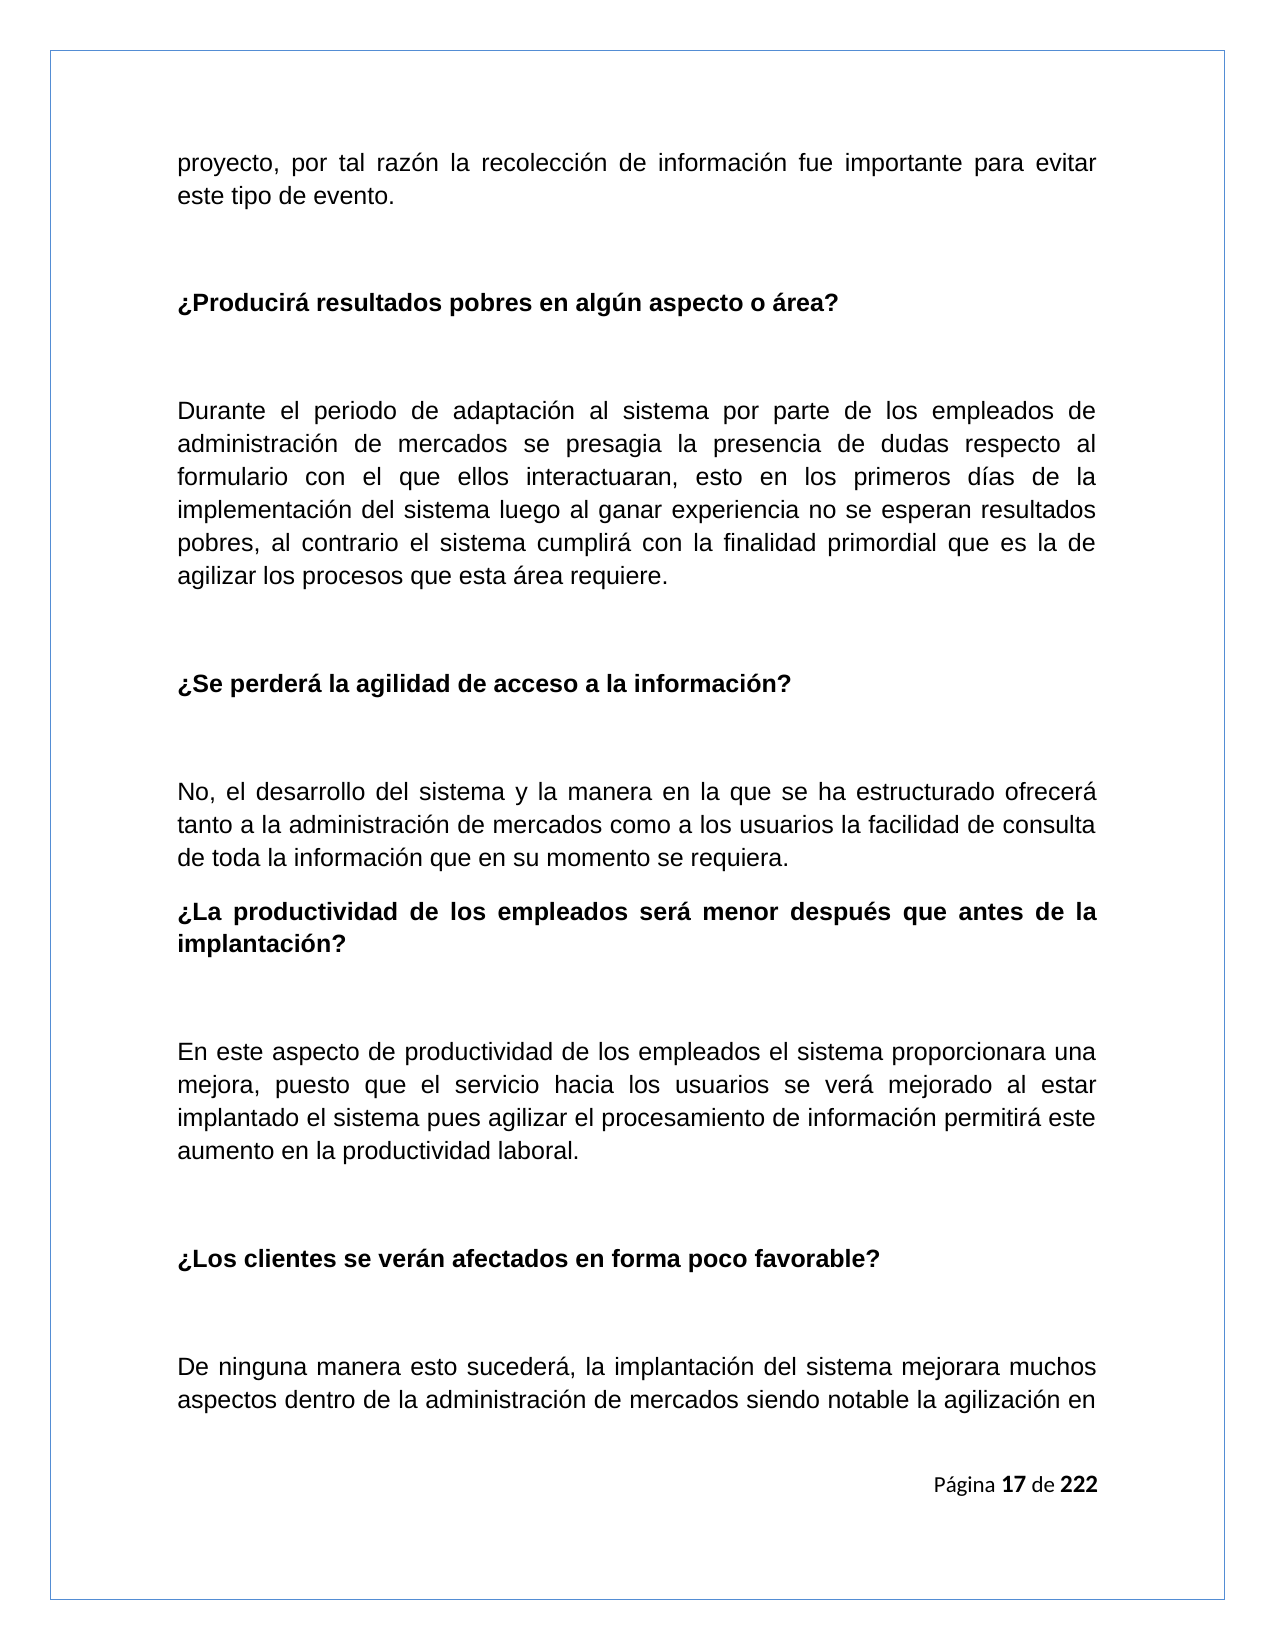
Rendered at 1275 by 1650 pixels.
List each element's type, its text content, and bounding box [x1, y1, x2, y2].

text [177, 148, 1098, 209]
text No, el desarrollo del sistema y la manera en la que se ha estructurado ofrecerá tanto a la administración de mercados como a los usuarios la facilidad de consulta de toda la información que en su momento se requiera. [177, 777, 1098, 871]
text ¿Se perderá la agilidad de acceso a la información? [177, 669, 1098, 698]
text ¿Producirá resultados pobres en algún aspecto o área? [177, 288, 1098, 317]
text Durante el periodo de adaptación al sistema por parte de los empleados de administración de mercados se presagia la presencia de dudas respecto al formulario con el que ellos interactuaran, esto en los primeros días de la implementación del sistema luego al ganar experiencia no se esperan resultados pobres, al contrario el sistema cumplirá con la finalidad primordial que es la de agilizar los procesos que esta área requiere. [177, 396, 1098, 590]
text ¿Los clientes se verán afectados en forma poco favorable? [177, 1244, 1098, 1273]
text ¿La productividad de los empleados será menor después que antes de la implantación? [177, 896, 1098, 958]
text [177, 1352, 1098, 1413]
text En este aspecto de productividad de los empleados el sistema proporcionara una mejora, puesto que el servicio hacia los usuarios se verá mejorado al estar implantado el sistema pues agilizar el procesamiento de información permitirá este aumento en la productividad laboral. [177, 1037, 1098, 1165]
